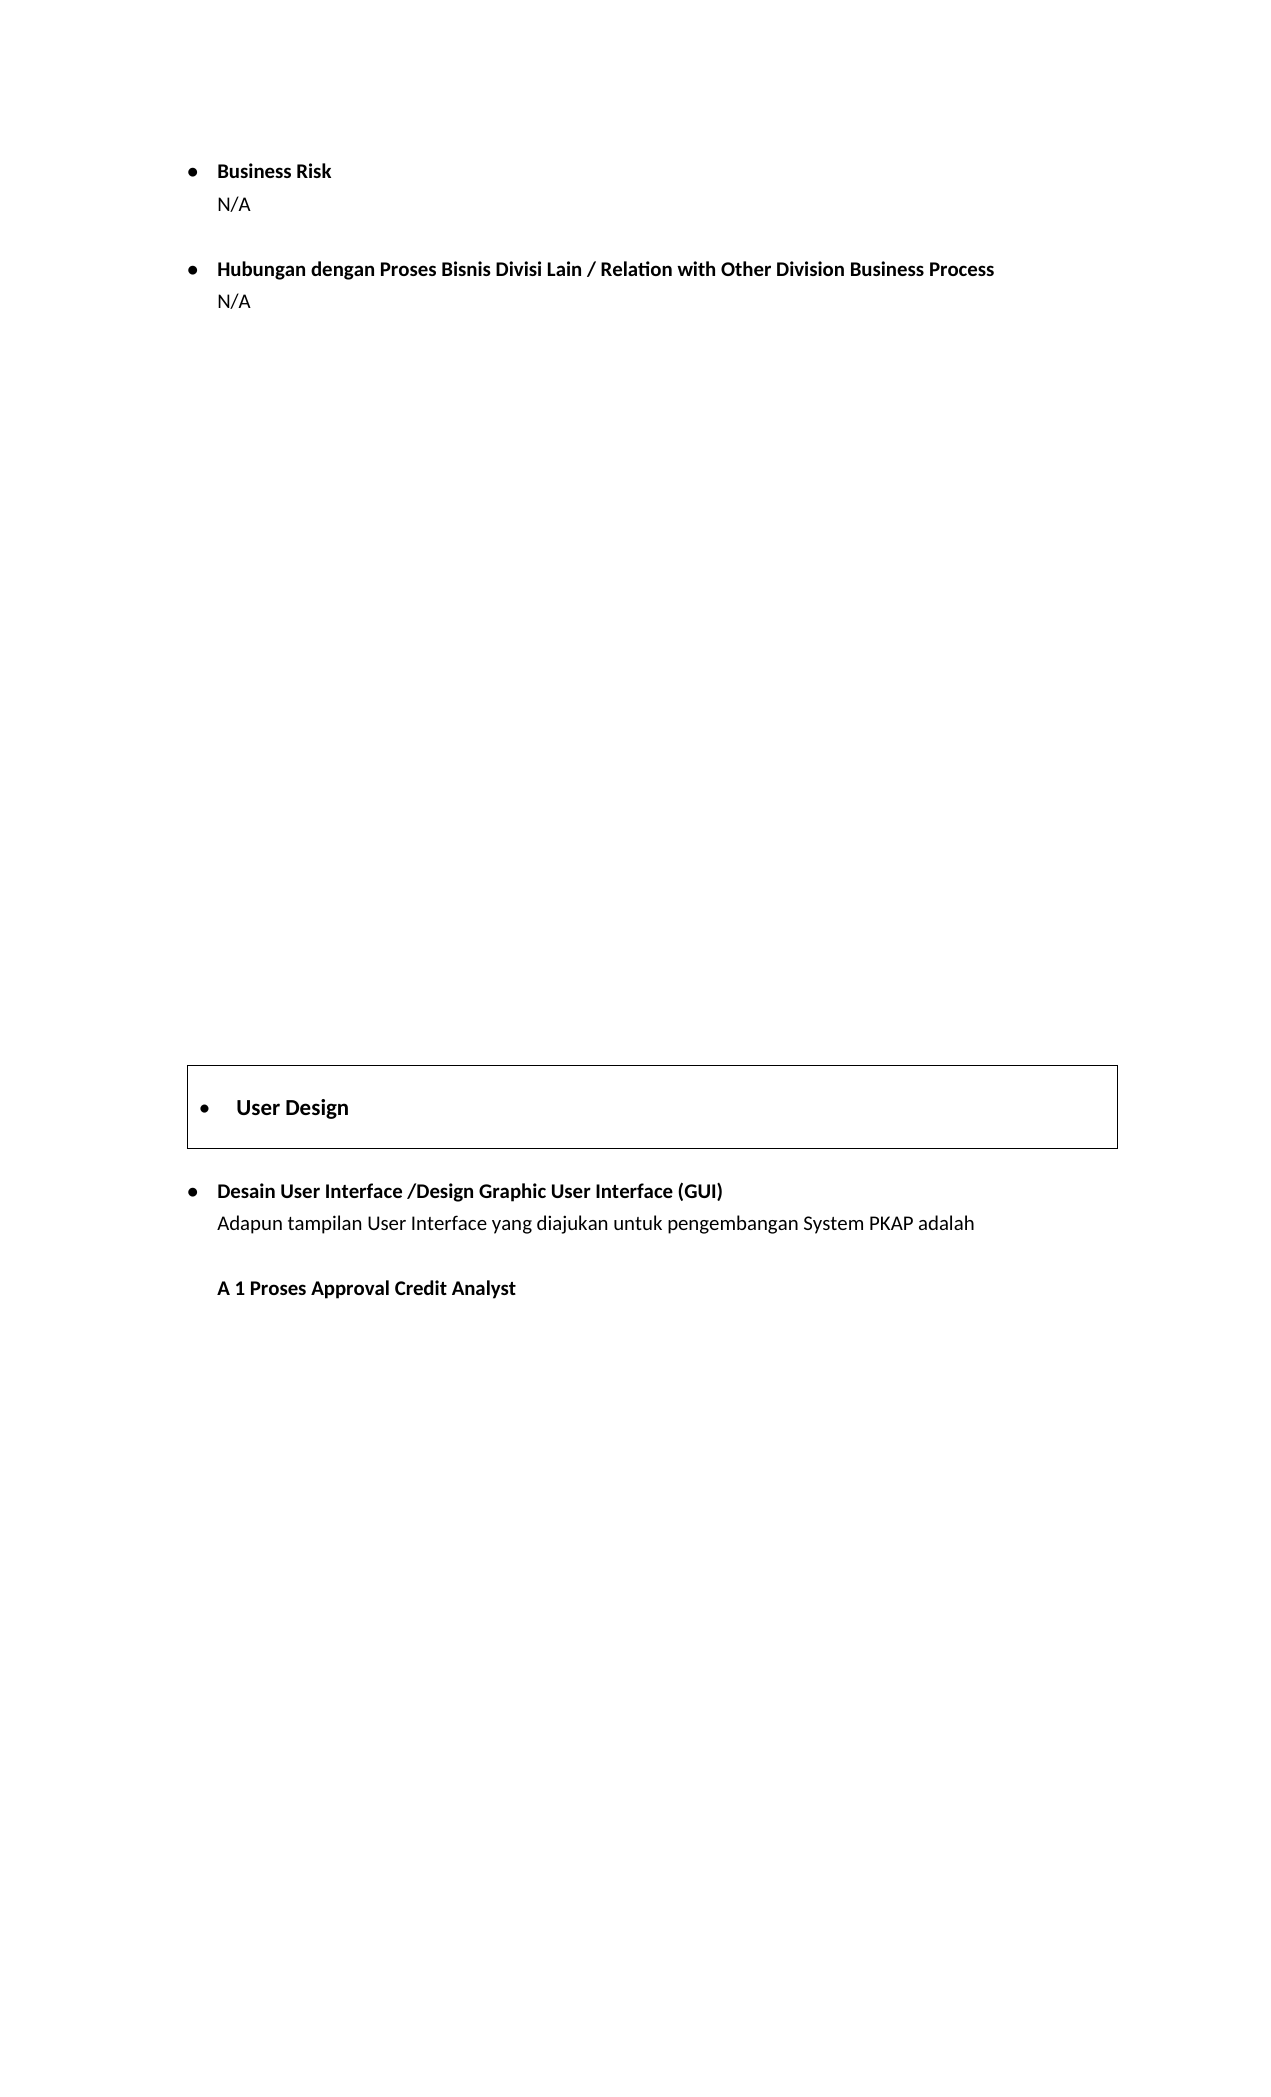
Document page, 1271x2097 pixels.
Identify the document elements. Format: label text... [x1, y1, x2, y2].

text Adapun tampilan User Interface yang diajukan untuk pengembangan System PKAP adalah [217, 1207, 1083, 1239]
table_header User Design [188, 1066, 1117, 1148]
list Hubungan dengan Proses Bisnis Divisi Lain / Relation with Other Division Business Process [187, 252, 1083, 285]
list Business Risk [187, 155, 1083, 187]
text N/A [217, 285, 1083, 317]
list Desain User Interface /Design Graphic User Interface (GUI) [187, 1174, 1083, 1207]
text A 1 Proses Approval Credit Analyst [217, 1272, 1083, 1304]
text N/A [217, 187, 1083, 220]
